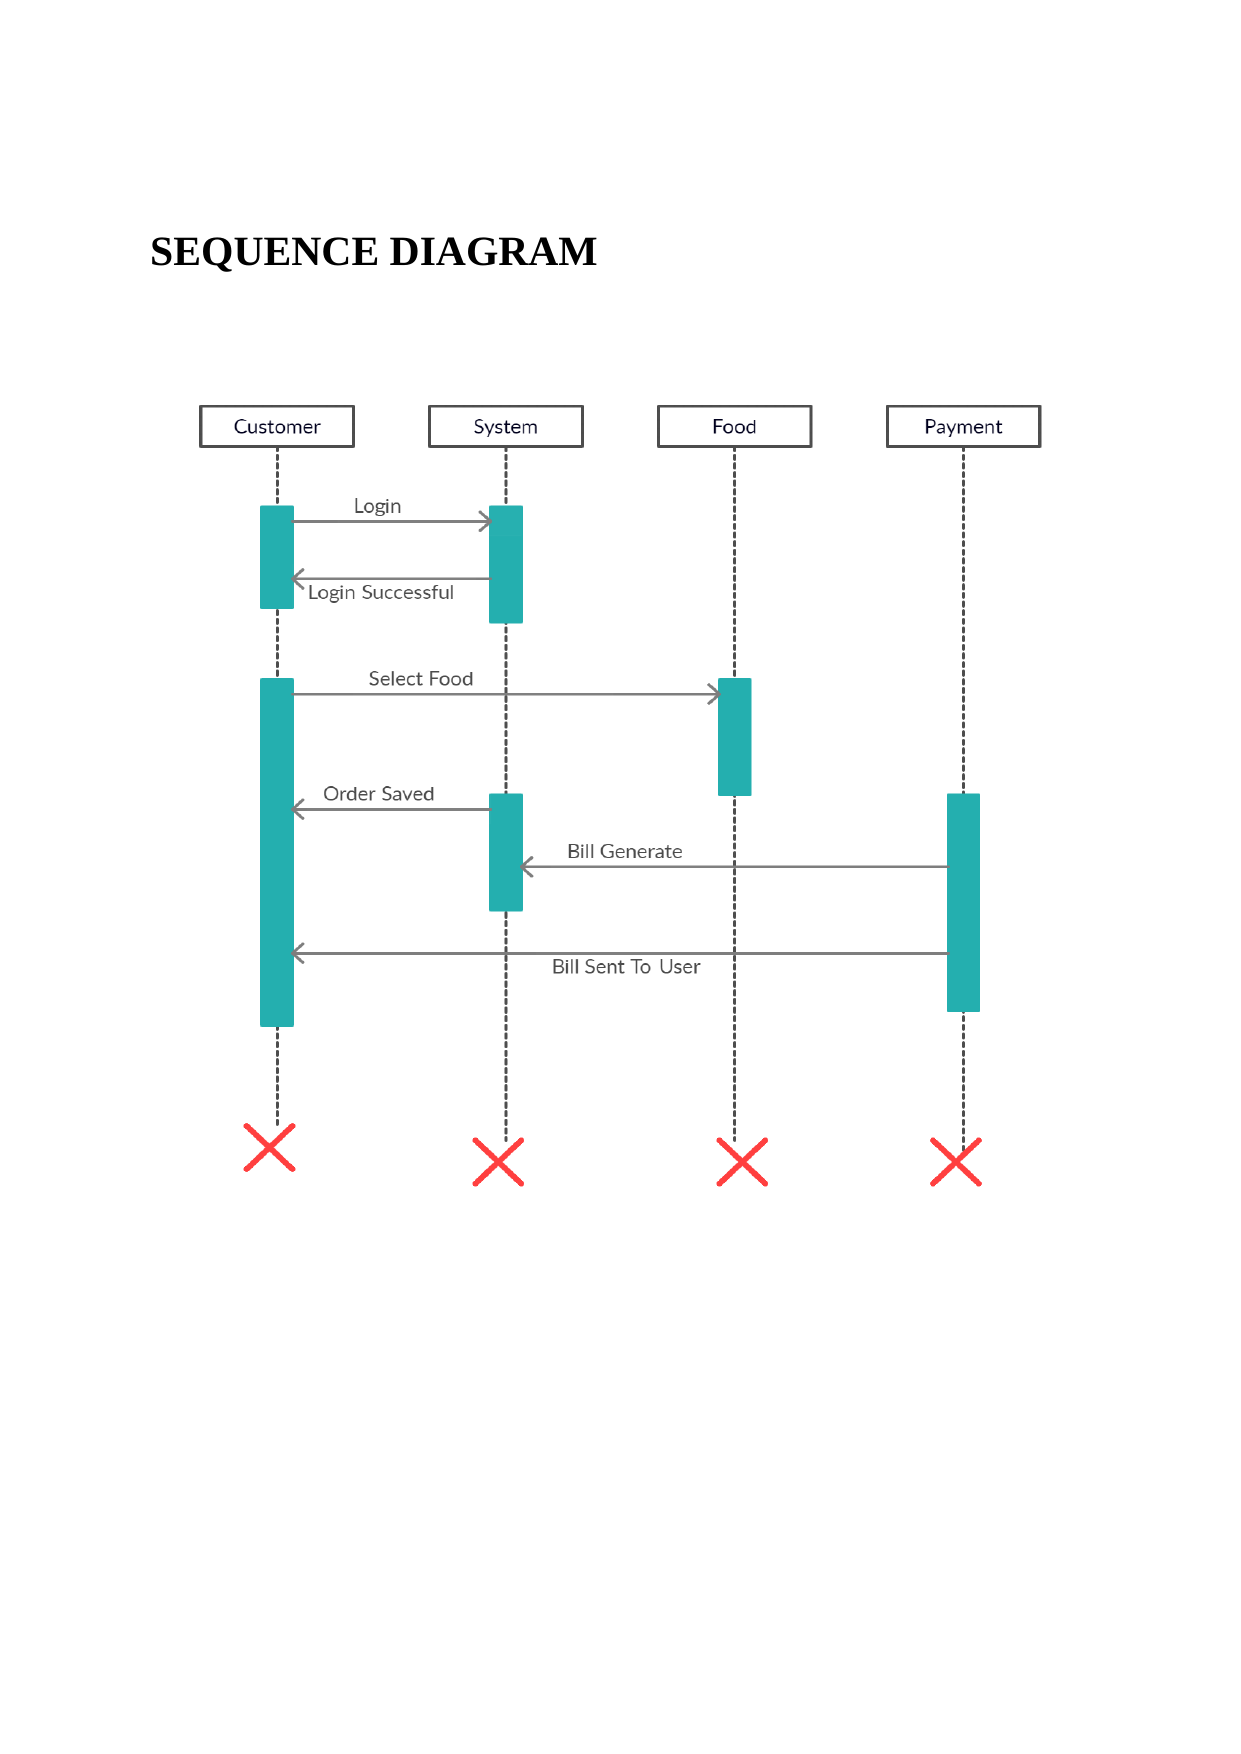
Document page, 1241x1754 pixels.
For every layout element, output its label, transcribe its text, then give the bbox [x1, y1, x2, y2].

picture [170, 377, 1070, 1212]
text SEQUENCE DIAGRAM [150, 226, 1090, 274]
